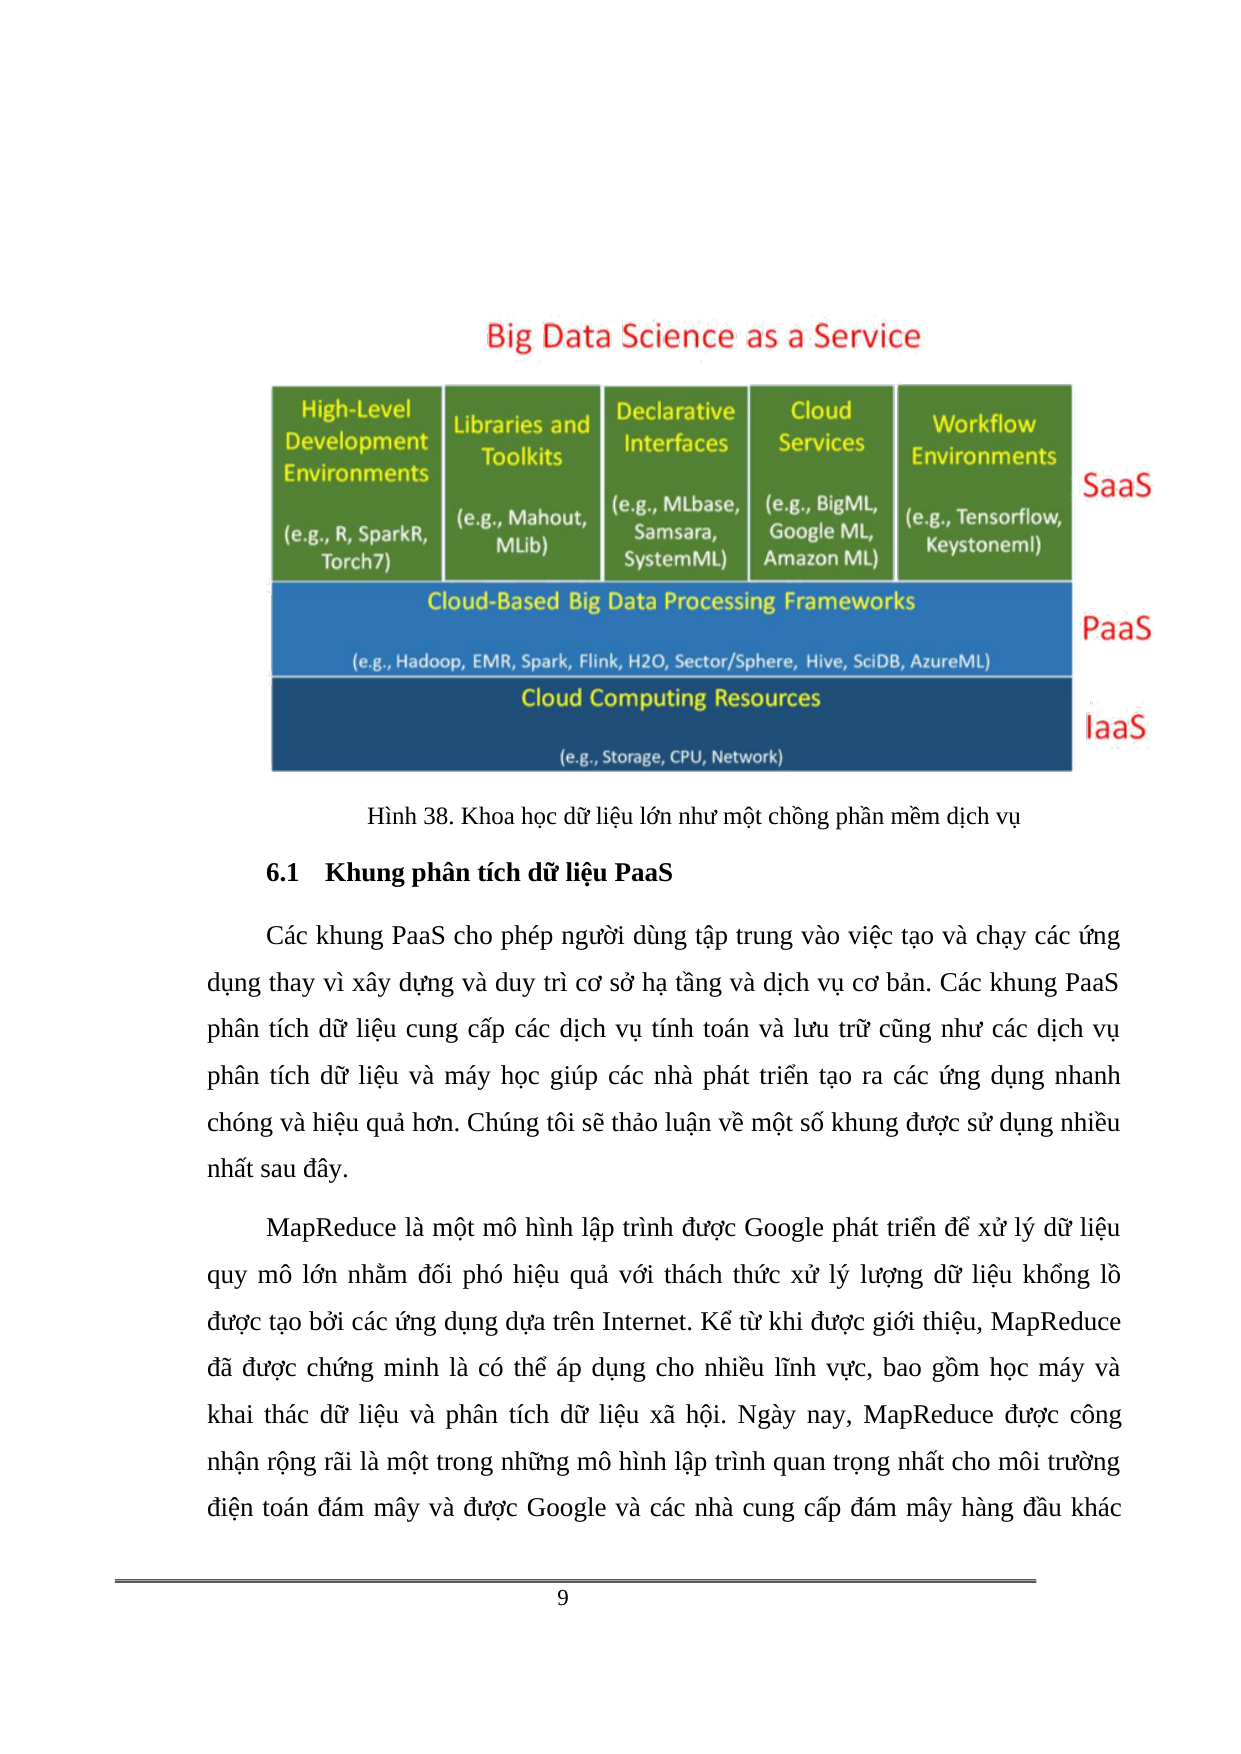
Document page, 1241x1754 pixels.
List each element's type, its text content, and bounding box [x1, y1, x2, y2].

picture [265, 299, 1155, 772]
subtitle Khung phân tích dữ liệu PaaS [207, 856, 1122, 888]
text Hình 38. Khoa học dữ liệu lớn như một chồng phần mềm dịch vụ [207, 801, 1122, 829]
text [207, 1211, 1122, 1523]
text Các khung PaaS cho phép người dùng tập trung vào việc tạo và chạy các ứng dụng thay vì xây dựng và duy trì cơ sở hạ tầng và dịch vụ cơ bản. Các khung PaaS phân tích dữ liệu cung cấp các dịch vụ tính toán và lưu trữ cũng như các dịch vụ phân tích dữ liệu và máy học giúp các nhà phát triển tạo ra các ứng dụng nhanh chóng và hiệu quả hơn. Chúng tôi sẽ thảo luận về một số khung được sử dụng nhiều nhất sau đây. [207, 919, 1122, 1183]
